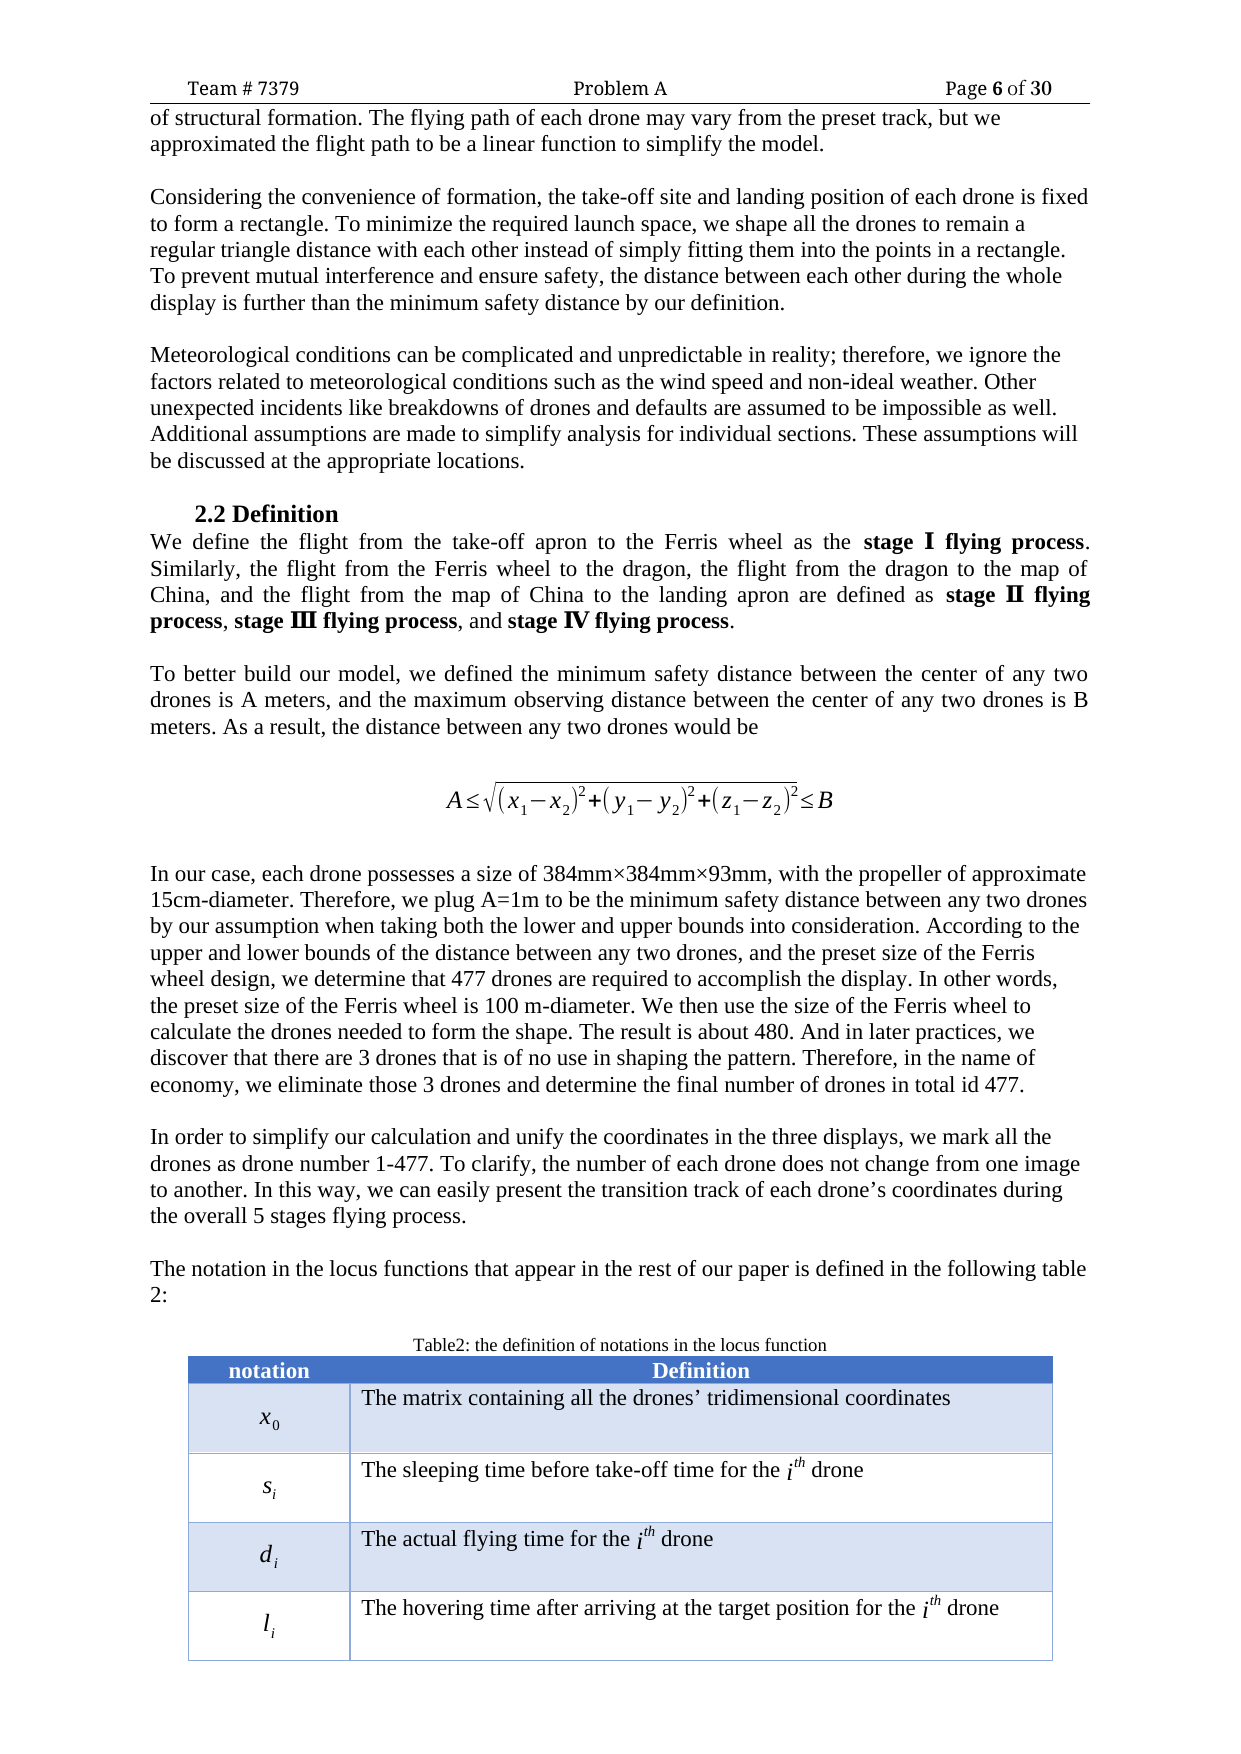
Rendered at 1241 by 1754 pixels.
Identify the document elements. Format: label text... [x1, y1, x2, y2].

list Definition [194, 499, 1090, 528]
table_cell The sleeping time before take-off time for the drone [351, 1454, 1052, 1522]
table_header notation [189, 1357, 349, 1383]
text In our case, each drone possesses a size of 384mm×384mm×93mm, with the propeller of approximate 15cm-diameter. Therefore, we plug A=1m to be the minimum safety distance between any two drones by our assumption when taking both the lower and upper bounds into consideration. According to the upper and lower bounds of the distance between any two drones, and the preset size of the Ferris wheel design, we determine that 477 drones are required to accomplish the display. In other words, the preset size of the Ferris wheel is 100 m-diameter. We then use the size of the Ferris wheel to calculate the drones needed to form the shape. The result is about 480. And in later practices, we discover that there are 3 drones that is of no use in shaping the pattern. Therefore, in the name of economy, we eliminate those 3 drones and determine the final number of drones in total id 477. [150, 860, 1090, 1097]
table_cell [189, 1523, 349, 1591]
text Table2: the definition of notations in the locus function [150, 1334, 1090, 1356]
table_cell [189, 1454, 349, 1522]
text In order to simplify our calculation and unify the coordinates in the three displays, we mark all the drones as drone number 1-477. To clarify, the number of each drone does not change from one image to another. In this way, we can easily present the transition track of each drone’s coordinates during the overall 5 stages flying process. [150, 1123, 1090, 1229]
table_cell The hovering time after arriving at the target position for the drone [351, 1592, 1052, 1660]
table_header Definition [351, 1357, 1052, 1383]
text We define the flight from the take-off apron to the Ferris wheel as the stage Ⅰ flying process. Similarly, the flight from the Ferris wheel to the dragon, the flight from the dragon to the map of China, and the flight from the map of China to the landing apron are defined as stage Ⅱ flying process, stage Ⅲ flying process, and stage Ⅳ flying process. [150, 528, 1090, 634]
table_cell The matrix containing all the drones’ tridimensional coordinates [351, 1384, 1052, 1452]
text The notation in the locus functions that appear in the rest of our paper is defined in the following table 2: [150, 1255, 1090, 1308]
table_cell The actual flying time for the drone [351, 1523, 1052, 1591]
table_cell [189, 1592, 349, 1660]
text To better build our model, we defined the minimum safety distance between the center of any two drones is A meters, and the maximum observing distance between the center of any two drones is B meters. As a result, the distance between any two drones would be [150, 660, 1090, 739]
text Meteorological conditions can be complicated and unpredictable in reality; therefore, we ignore the factors related to meteorological conditions such as the wind speed and non-ideal weather. Other unexpected incidents like breakdowns of drones and defaults are assumed to be impossible as well. Additional assumptions are made to simplify analysis for individual sections. These assumptions will be discussed at the appropriate locations. [150, 341, 1090, 473]
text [150, 104, 1090, 157]
table_cell [189, 1384, 349, 1452]
text Considering the convenience of formation, the take-off site and landing position of each drone is fixed to form a rectangle. To minimize the required launch space, we shape all the drones to remain a regular triangle distance with each other instead of simply fitting them into the points in a rectangle. To prevent mutual interference and ensure safety, the distance between each other during the whole display is further than the minimum safety distance by our definition. [150, 183, 1090, 315]
